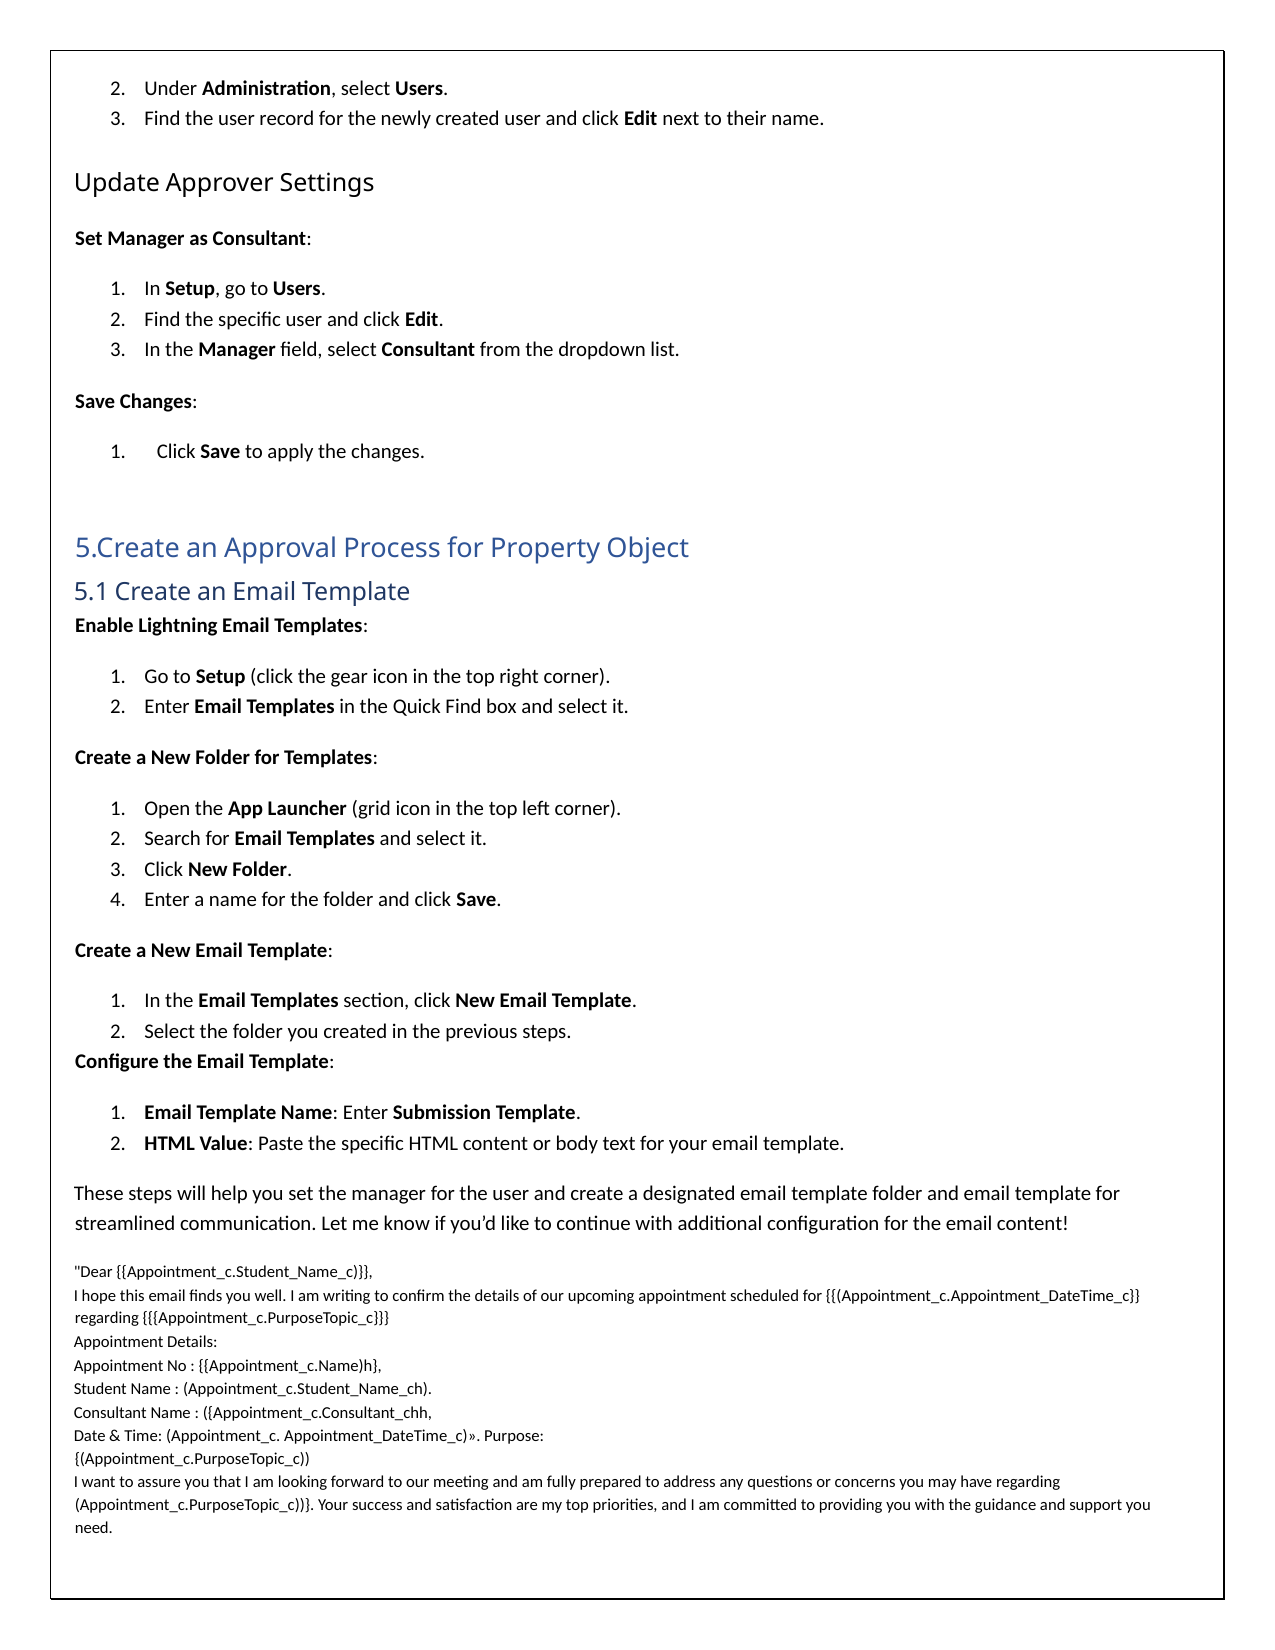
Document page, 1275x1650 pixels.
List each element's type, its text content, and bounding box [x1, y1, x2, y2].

text Appointment No : {{Appointment_c.Name)h}, [73, 1355, 1180, 1375]
subtitle 5.Create an Approval Process for Property Object [75, 528, 1186, 565]
subtitle Update Approver Settings [73, 164, 1199, 199]
text Create a New Email Template: [75, 937, 1190, 962]
text Set Manager as Consultant: [75, 225, 1190, 251]
list In Setup, go to Users. [110, 276, 1182, 301]
list Find the specific user and click Edit. [110, 306, 1182, 331]
text Save Changes: [75, 388, 1190, 413]
text Create a New Folder for Templates: [75, 744, 1190, 769]
list In the Email Templates section, click New Email Template. [110, 988, 1186, 1013]
text Student Name : (Appointment_c.Student_Name_ch). [73, 1378, 1180, 1399]
list Select the folder you created in the previous steps. [110, 1018, 1186, 1043]
list Find the user record for the newly created user and click Edit next to their name. [110, 105, 1182, 131]
text Consultant Name : ({Appointment_c.Consultant_chh, [73, 1402, 1180, 1422]
text I want to assure you that I am looking forward to our meeting and am fully prepared to address any questions or concerns you may have regarding (Appointment_c.PurposeTopic_c))}. Your success and satisfaction are my top priorities, and I am committed to providing you with the guidance and support you need. [73, 1472, 1180, 1537]
list HTML Value: Paste the specific HTML content or body text for your email template. [110, 1130, 1186, 1155]
list Under Administration, select Users. [110, 75, 1182, 100]
list Search for Email Templates and select it. [110, 826, 1182, 851]
list Enter Email Templates in the Quick Find box and select it. [110, 693, 1182, 719]
text Enable Lightning Email Templates: [75, 612, 1190, 638]
text Date & Time: (Appointment_c. Appointment_DateTime_c)». Purpose: {(Appointment_c.PurposeTopic_c)) [73, 1425, 678, 1468]
list Email Template Name: Enter Submission Template. [110, 1099, 1186, 1125]
text I hope this email finds you well. I am writing to confirm the details of our upcoming appointment scheduled for {{(Appointment_c.Appointment_DateTime_c}} regarding {{{Appointment_c.PurposeTopic_c}}} [73, 1285, 1180, 1328]
text Configure the Email Template: [75, 1048, 1190, 1074]
subtitle 5.1 Create an Email Template [73, 574, 1182, 608]
list Go to Setup (click the gear icon in the top right corner). [110, 663, 1182, 688]
text These steps will help you set the manager for the user and create a designated email template folder and email template for streamlined communication. Let me know if you’d like to continue with additional configuration for the email content! [73, 1181, 1182, 1236]
text Appointment Details: [73, 1331, 1180, 1352]
list Enter a name for the folder and click Save. [110, 886, 1182, 912]
text 1. Click Save to apply the changes. [75, 438, 1199, 464]
text "Dear {{Appointment_c.Student_Name_c)}}, [73, 1261, 1180, 1282]
list Click New Folder. [110, 856, 1182, 881]
list In the Manager field, select Consultant from the dropdown list. [110, 336, 1182, 362]
list Open the App Launcher (grid icon in the top left corner). [110, 795, 1182, 821]
